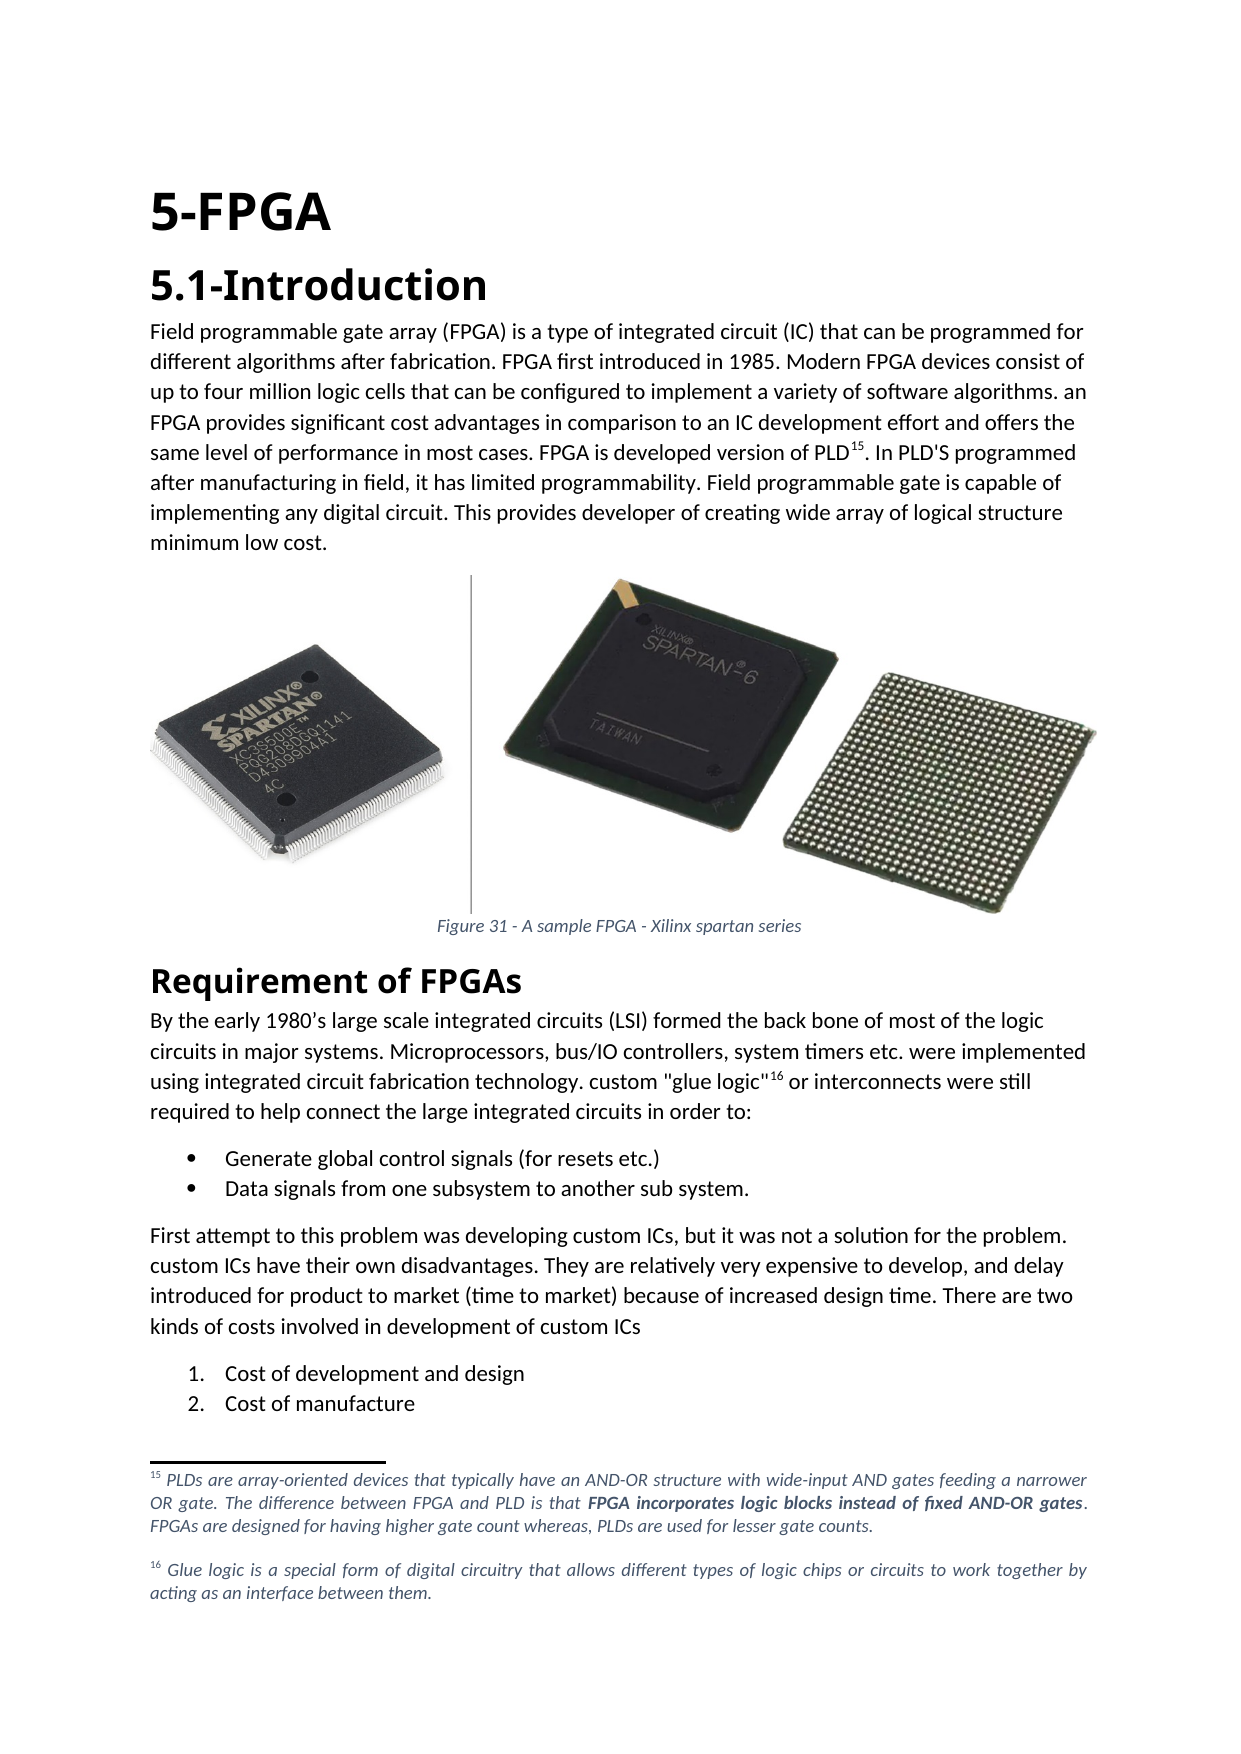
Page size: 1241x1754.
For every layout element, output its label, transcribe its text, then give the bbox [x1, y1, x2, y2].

subtitle 5.1-Introduction [150, 256, 1090, 312]
list Cost of development and design [187, 1359, 1090, 1387]
subtitle Requirement of FPGAs [150, 958, 1090, 1003]
list Cost of manufacture [187, 1389, 1090, 1417]
text First attempt to this problem was developing custom ICs, but it was not a solution for the problem. custom ICs have their own disadvantages. They are relatively very expensive to develop, and delay introduced for product to market (time to market) because of increased design time. There are two kinds of costs involved in development of custom ICs [150, 1221, 1090, 1340]
list Generate global control signals (for resets etc.) [187, 1144, 1090, 1172]
picture [150, 575, 1098, 914]
text Field programmable gate array (FPGA) is a type of integrated circuit (IC) that can be programmed for different algorithms after fabrication. FPGA first introduced in 1985. Modern FPGA devices consist of up to four million logic cells that can be configured to implement a variety of software algorithms. an FPGA provides significant cost advantages in comparison to an IC development effort and offers the same level of performance in most cases. FPGA is developed version of PLD. In PLD'S programmed after manufacturing in field, it has limited programmability. Field programmable gate is capable of implementing any digital circuit. This provides developer of creating wide array of logical structure minimum low cost. [150, 317, 1090, 556]
subtitle 5-FPGA [150, 175, 1090, 246]
text By the early 1980’s large scale integrated circuits (LSI) formed the back bone of most of the logic circuits in major systems. Microprocessors, bus/IO controllers, system timers etc. were implemented using integrated circuit fabrication technology. custom "glue logic" or interconnects were still required to help connect the large integrated circuits in order to: [150, 1007, 1090, 1125]
list Data signals from one subsystem to another sub system. [187, 1174, 1090, 1202]
